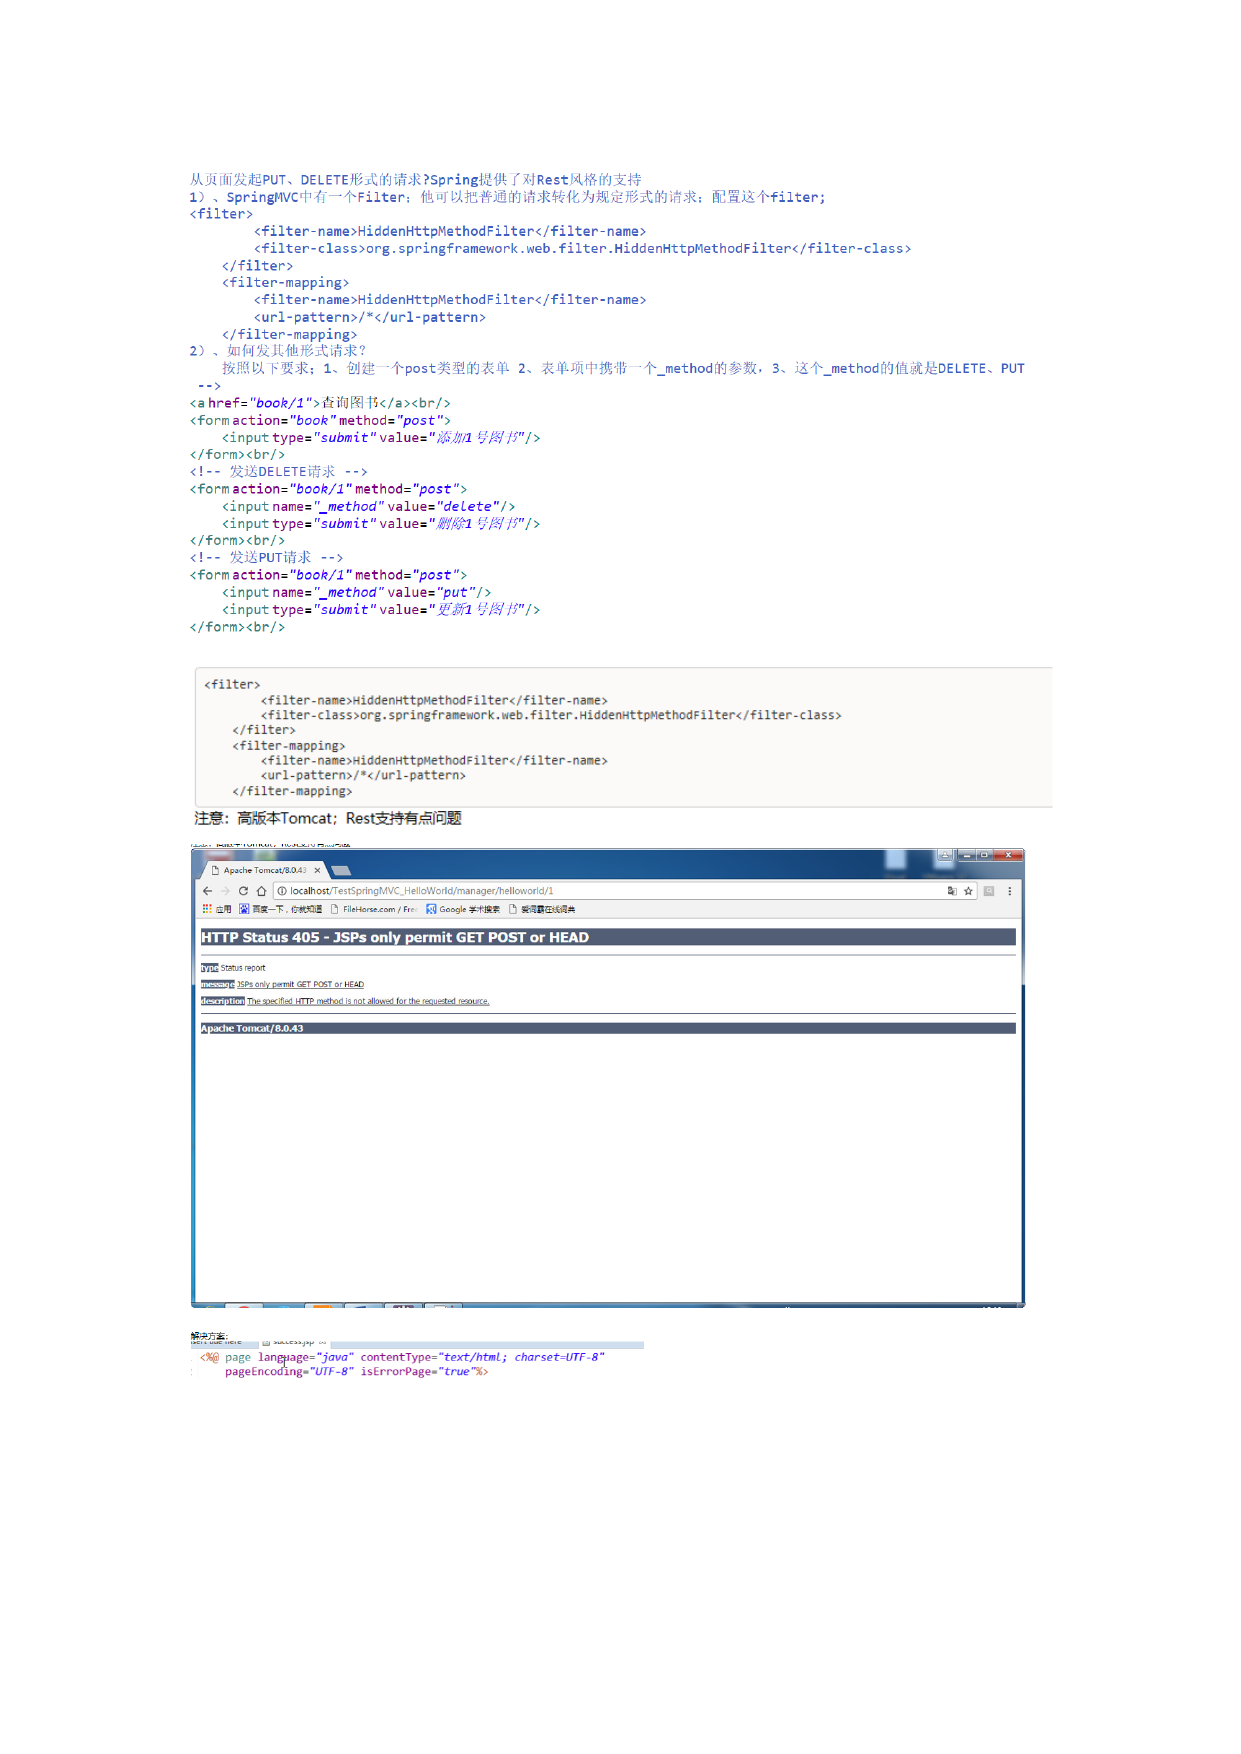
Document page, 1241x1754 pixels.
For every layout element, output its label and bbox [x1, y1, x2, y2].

picture [187, 649, 1053, 827]
picture [187, 844, 1053, 1386]
picture [187, 162, 1053, 642]
